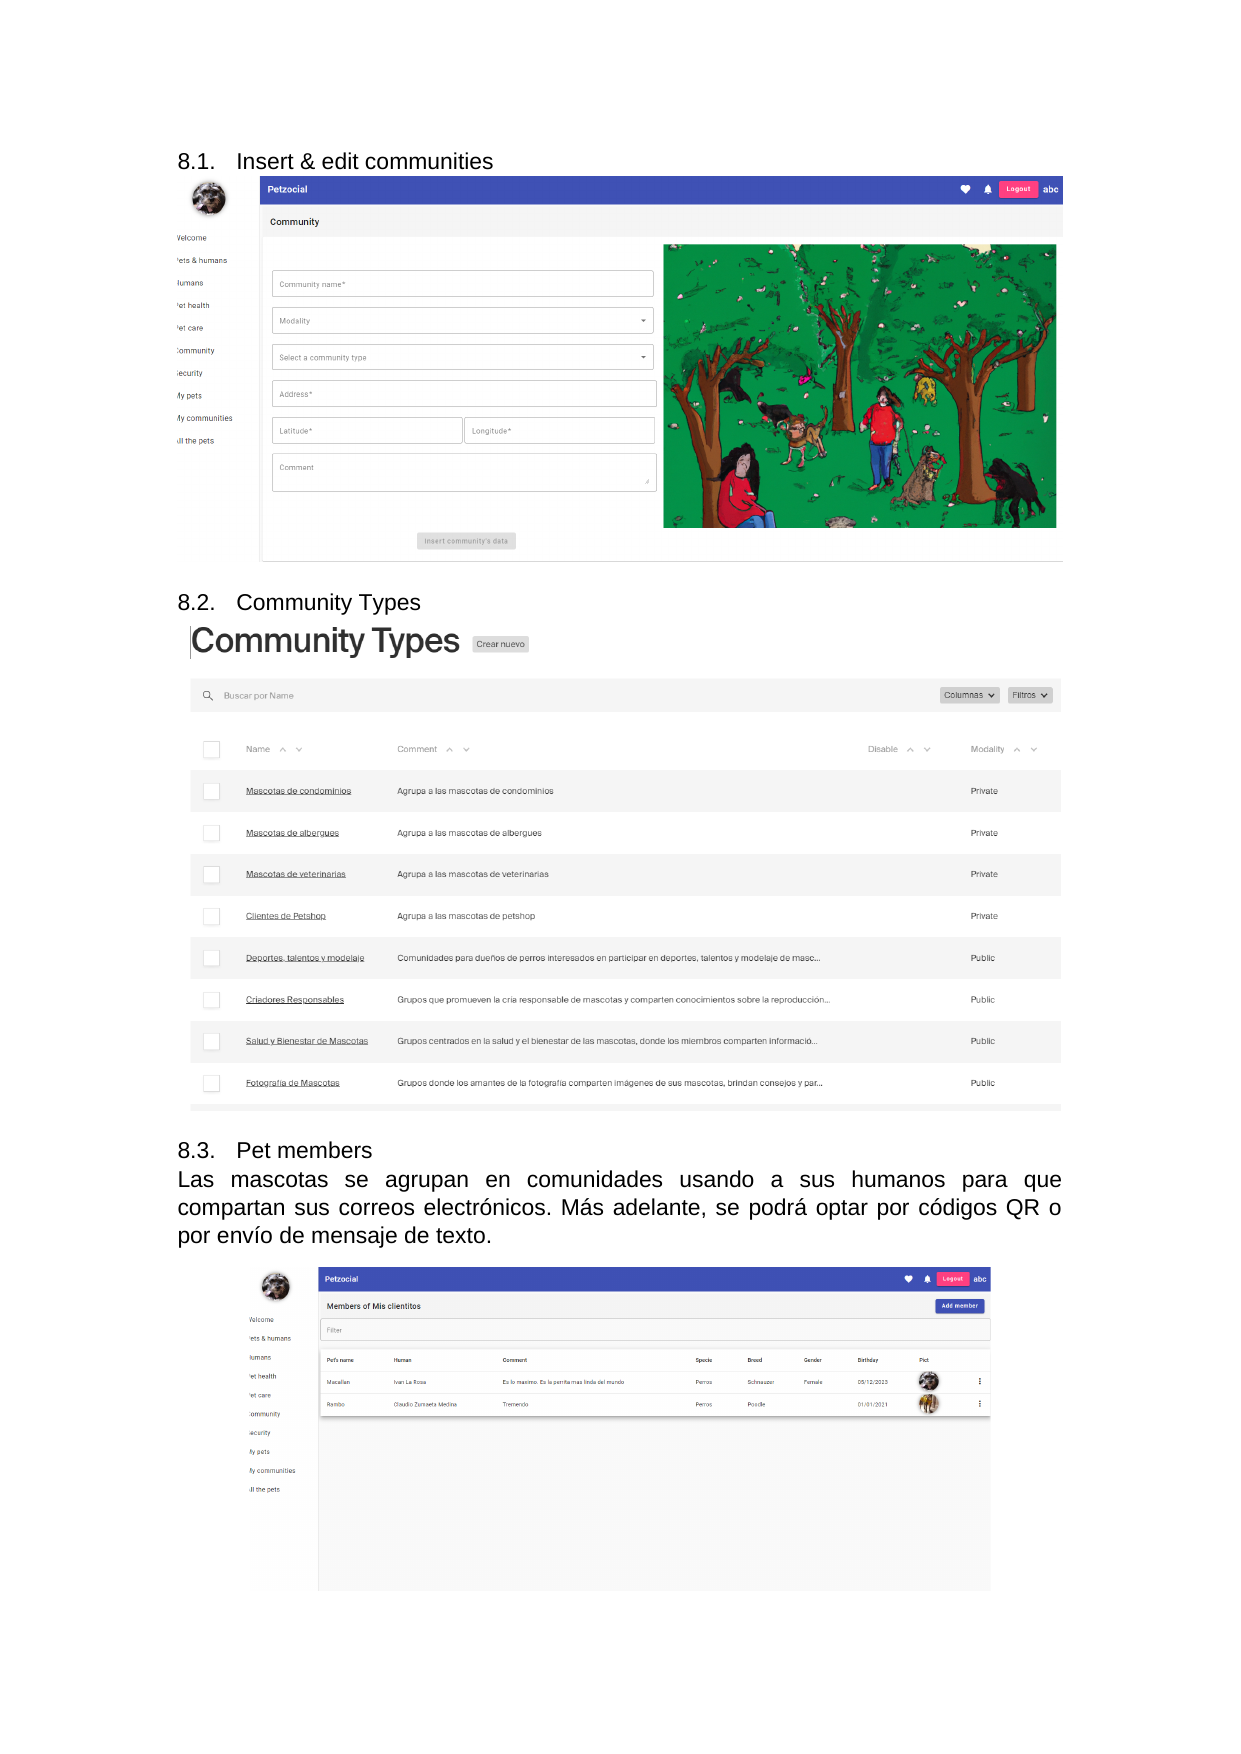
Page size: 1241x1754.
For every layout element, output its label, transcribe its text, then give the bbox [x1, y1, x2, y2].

subtitle Community Types [177, 589, 1063, 615]
picture [177, 617, 1063, 1111]
picture [177, 176, 1063, 562]
subtitle Pet members [177, 1137, 1063, 1163]
subtitle Insert & edit communities [177, 148, 1063, 174]
text Las mascotas se agrupan en comunidades usando a sus humanos para que compartan sus correos electrónicos. Más adelante, se podrá optar por códigos QR o por envío de mensaje de texto. [177, 1166, 1063, 1249]
picture [249, 1267, 991, 1591]
